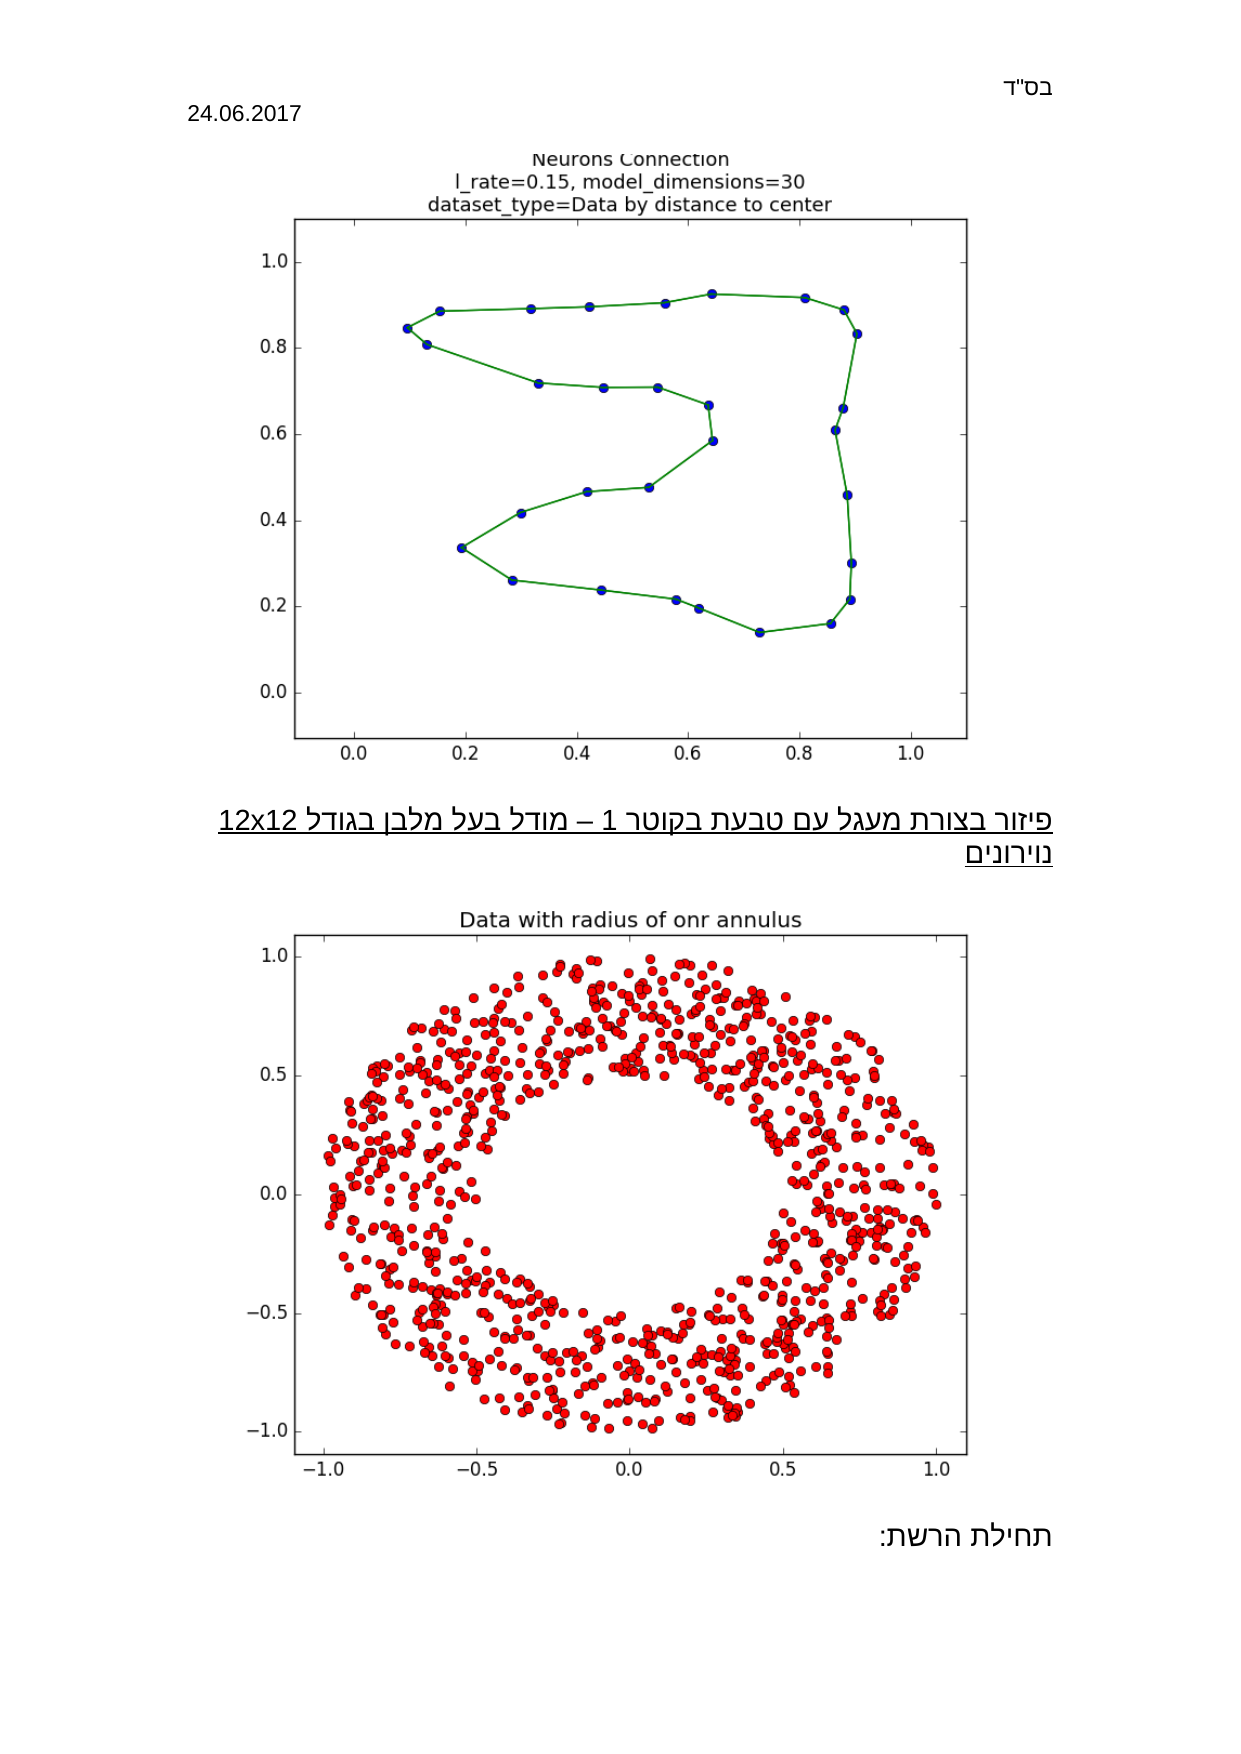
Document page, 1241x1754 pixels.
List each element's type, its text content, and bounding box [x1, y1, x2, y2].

picture [186, 870, 1053, 1519]
picture [186, 154, 1053, 803]
text פיזור בצורת מעגל עם טבעת בקוטר 1 – מודל בעל מלבן בגודל 12x12 נוירונים [187, 803, 1053, 870]
text תחילת הרשת: [187, 1519, 1053, 1552]
